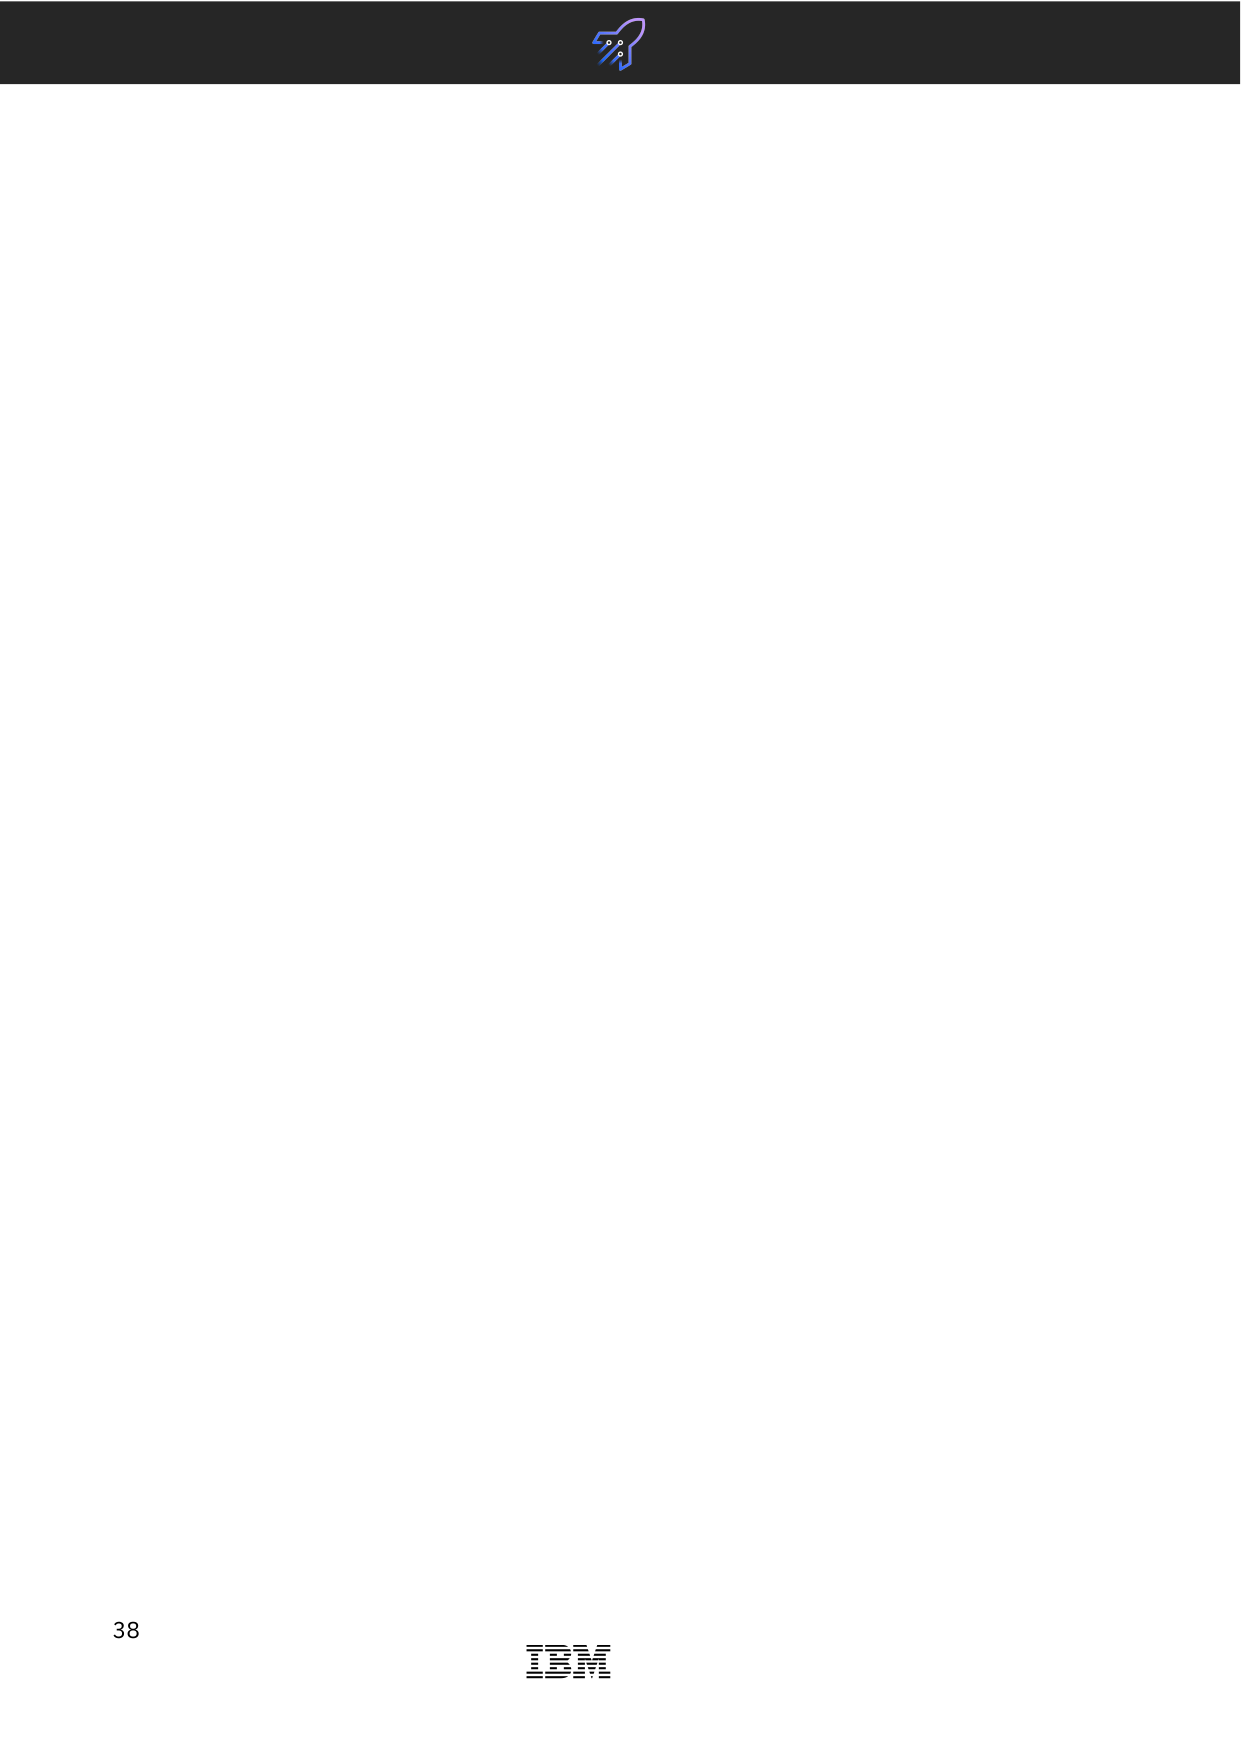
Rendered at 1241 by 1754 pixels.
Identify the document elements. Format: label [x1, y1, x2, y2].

picture [588, 14, 649, 75]
picture [526, 1645, 611, 1679]
